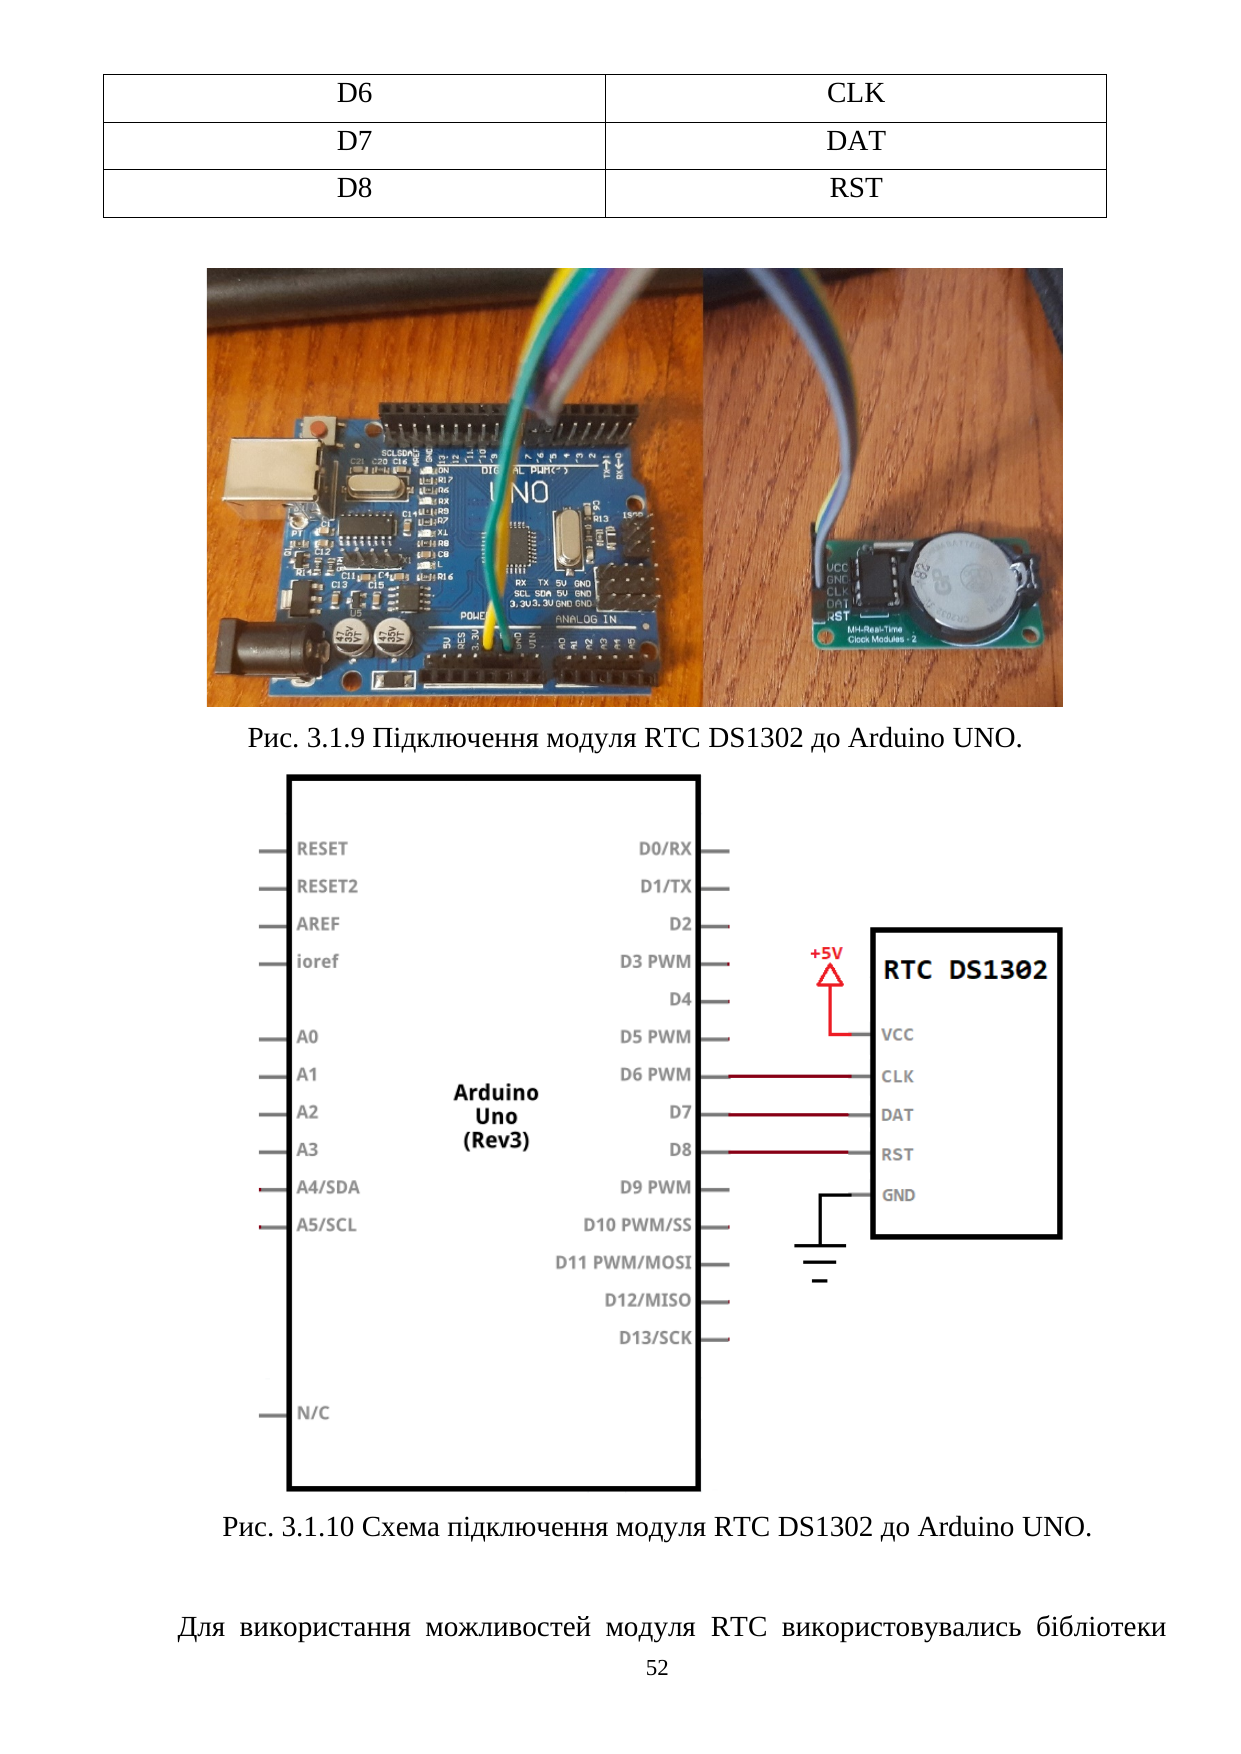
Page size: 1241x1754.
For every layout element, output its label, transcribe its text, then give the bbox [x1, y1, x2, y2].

table_cell D8 [104, 170, 605, 217]
text Рис. 3.1.10 Схема підключення модуля RTC DS1302 до Arduino UNO. [103, 1509, 1167, 1542]
table_header CLK [606, 75, 1106, 122]
picture [237, 770, 1077, 1496]
text Рис. 3.1.9 Підключення модуля RTC DS1302 до Arduino UNO. [103, 720, 1167, 754]
table_cell RST [606, 170, 1106, 217]
table_header D6 [104, 75, 605, 122]
table_cell D7 [104, 123, 605, 169]
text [103, 1609, 1167, 1643]
table_cell DAT [606, 123, 1106, 169]
picture [206, 268, 1063, 707]
